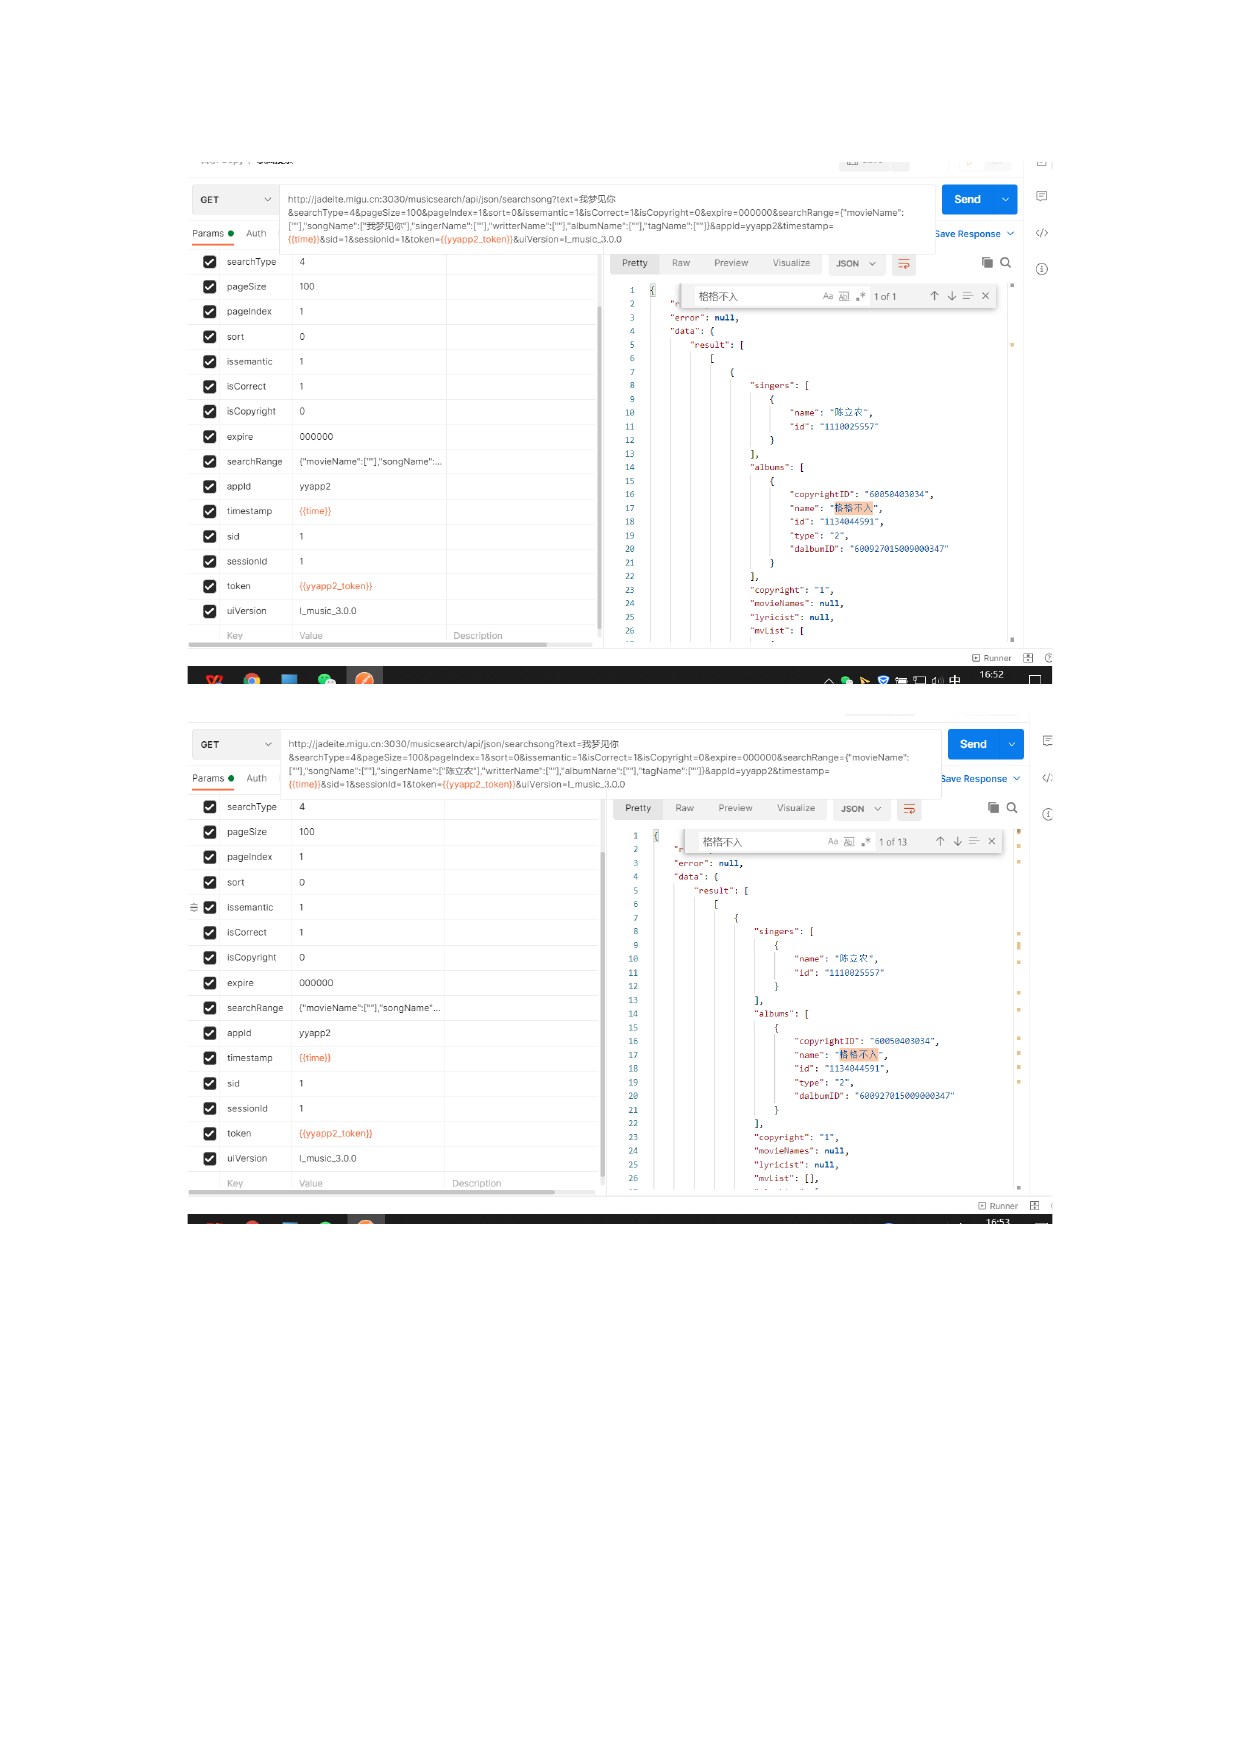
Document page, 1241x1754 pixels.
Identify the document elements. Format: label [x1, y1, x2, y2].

picture [187, 714, 1053, 1224]
picture [187, 162, 1053, 684]
